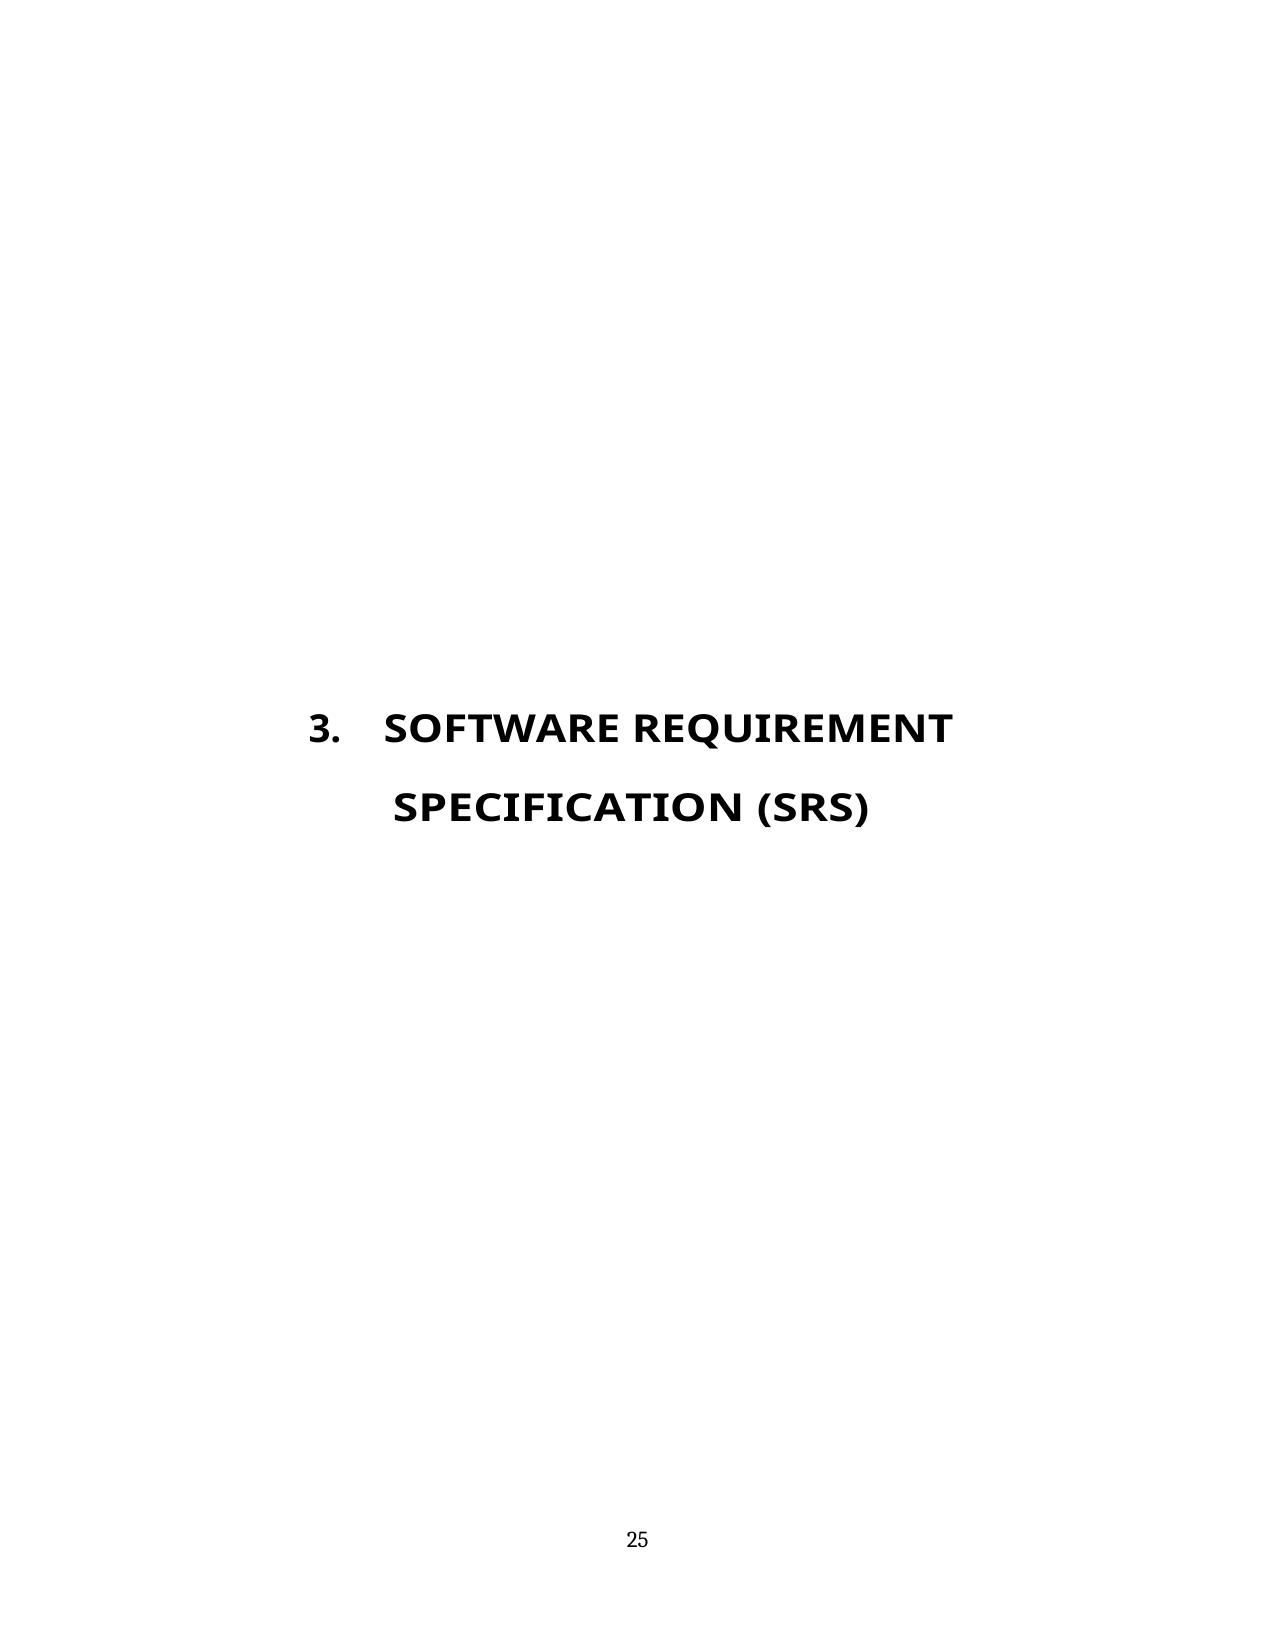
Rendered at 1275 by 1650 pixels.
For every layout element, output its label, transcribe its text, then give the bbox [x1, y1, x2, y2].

subtitle SOFTWARE REQUIREMENT SPECIFICATION (SRS) [150, 701, 1112, 832]
